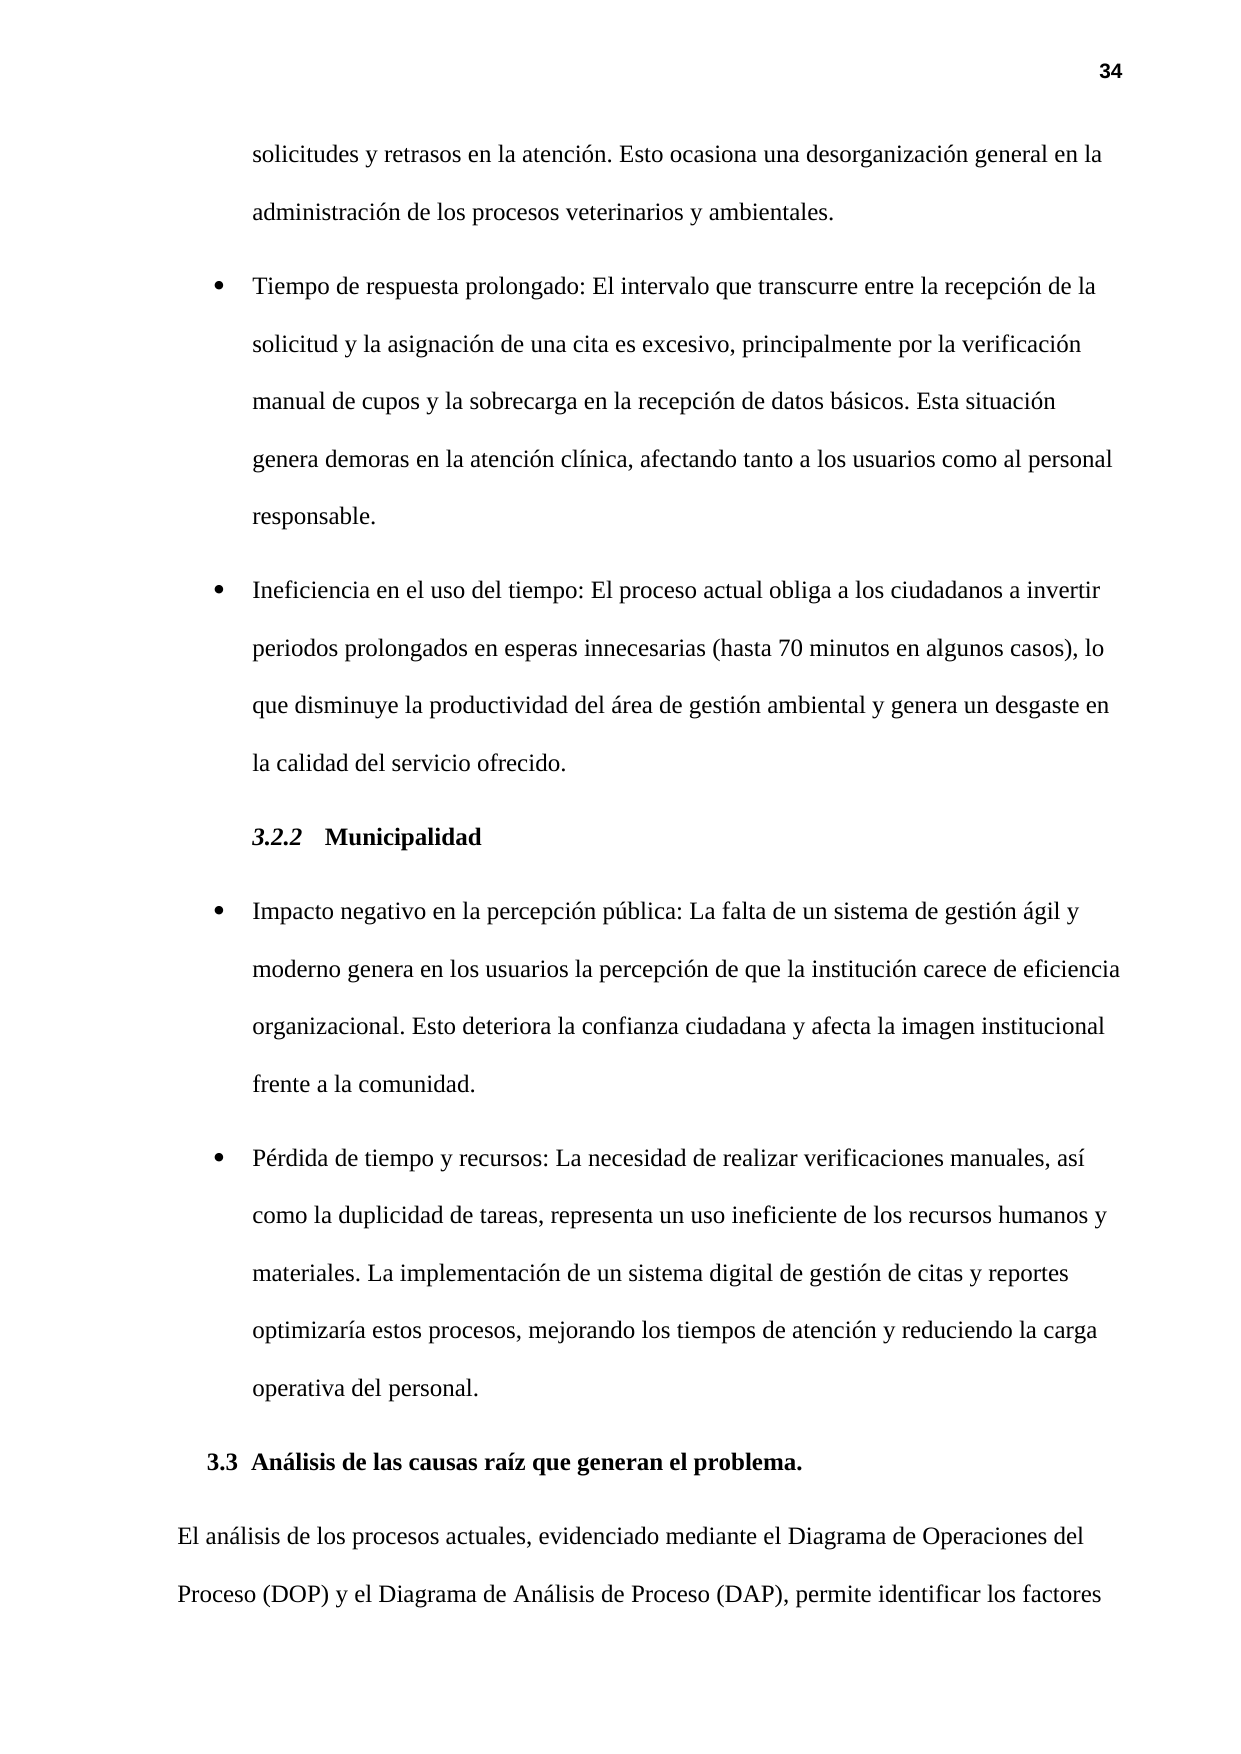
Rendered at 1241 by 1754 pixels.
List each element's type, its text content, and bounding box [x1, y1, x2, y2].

list Pérdida de tiempo y recursos: La necesidad de realizar verificaciones manuales, así como la duplicidad de tareas, representa un uso ineficiente de los recursos humanos y materiales. La implementación de un sistema digital de gestión de citas y reportes optimizaría estos procesos, mejorando los tiempos de atención y reduciendo la carga operativa del personal. [214, 1143, 1122, 1402]
list Tiempo de respuesta prolongado: El intervalo que transcurre entre la recepción de la solicitud y la asignación de una cita es excesivo, principalmente por la verificación manual de cupos y la sobrecarga en la recepción de datos básicos. Esta situación genera demoras en la atención clínica, afectando tanto a los usuarios como al personal responsable. [214, 271, 1122, 530]
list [214, 139, 1122, 226]
list Municipalidad [177, 822, 1122, 851]
list Análisis de las causas raíz que generan el problema. [177, 1447, 1122, 1476]
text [177, 1521, 1122, 1607]
list Impacto negativo en la percepción pública: La falta de un sistema de gestión ágil y moderno genera en los usuarios la percepción de que la institución carece de eficiencia organizacional. Esto deteriora la confianza ciudadana y afecta la imagen institucional frente a la comunidad. [214, 896, 1122, 1097]
list Ineficiencia en el uso del tiempo: El proceso actual obliga a los ciudadanos a invertir periodos prolongados en esperas innecesarias (hasta 70 minutos en algunos casos), lo que disminuye la productividad del área de gestión ambiental y genera un desgaste en la calidad del servicio ofrecido. [214, 575, 1122, 777]
